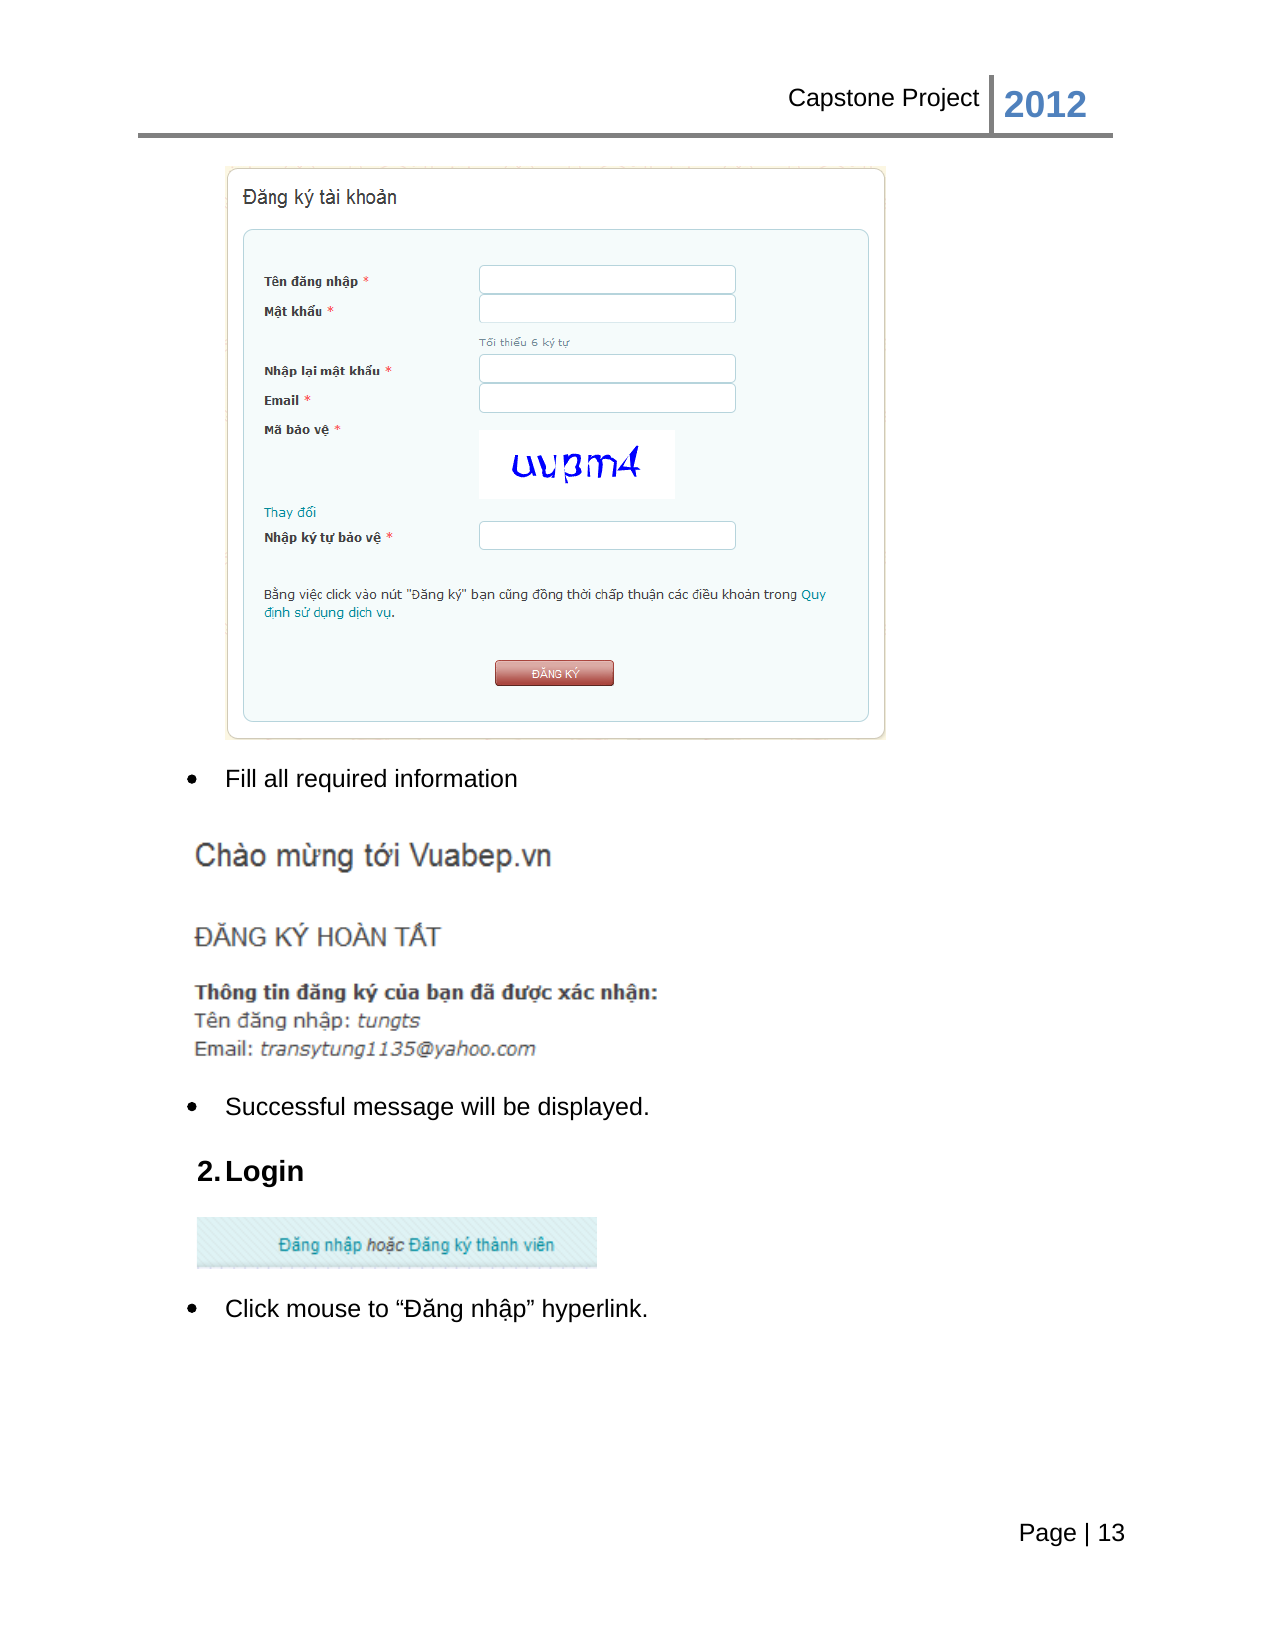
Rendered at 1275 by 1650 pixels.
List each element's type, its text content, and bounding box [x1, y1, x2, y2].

list Click mouse to “Đăng nhập” hyperlink. [187, 1294, 1125, 1322]
picture [225, 166, 886, 740]
list Fill all required information [187, 764, 1125, 793]
subtitle Login [150, 1154, 1125, 1188]
picture [187, 818, 682, 1067]
list Successful message will be displayed. [187, 1092, 1125, 1121]
picture [196, 1217, 597, 1269]
